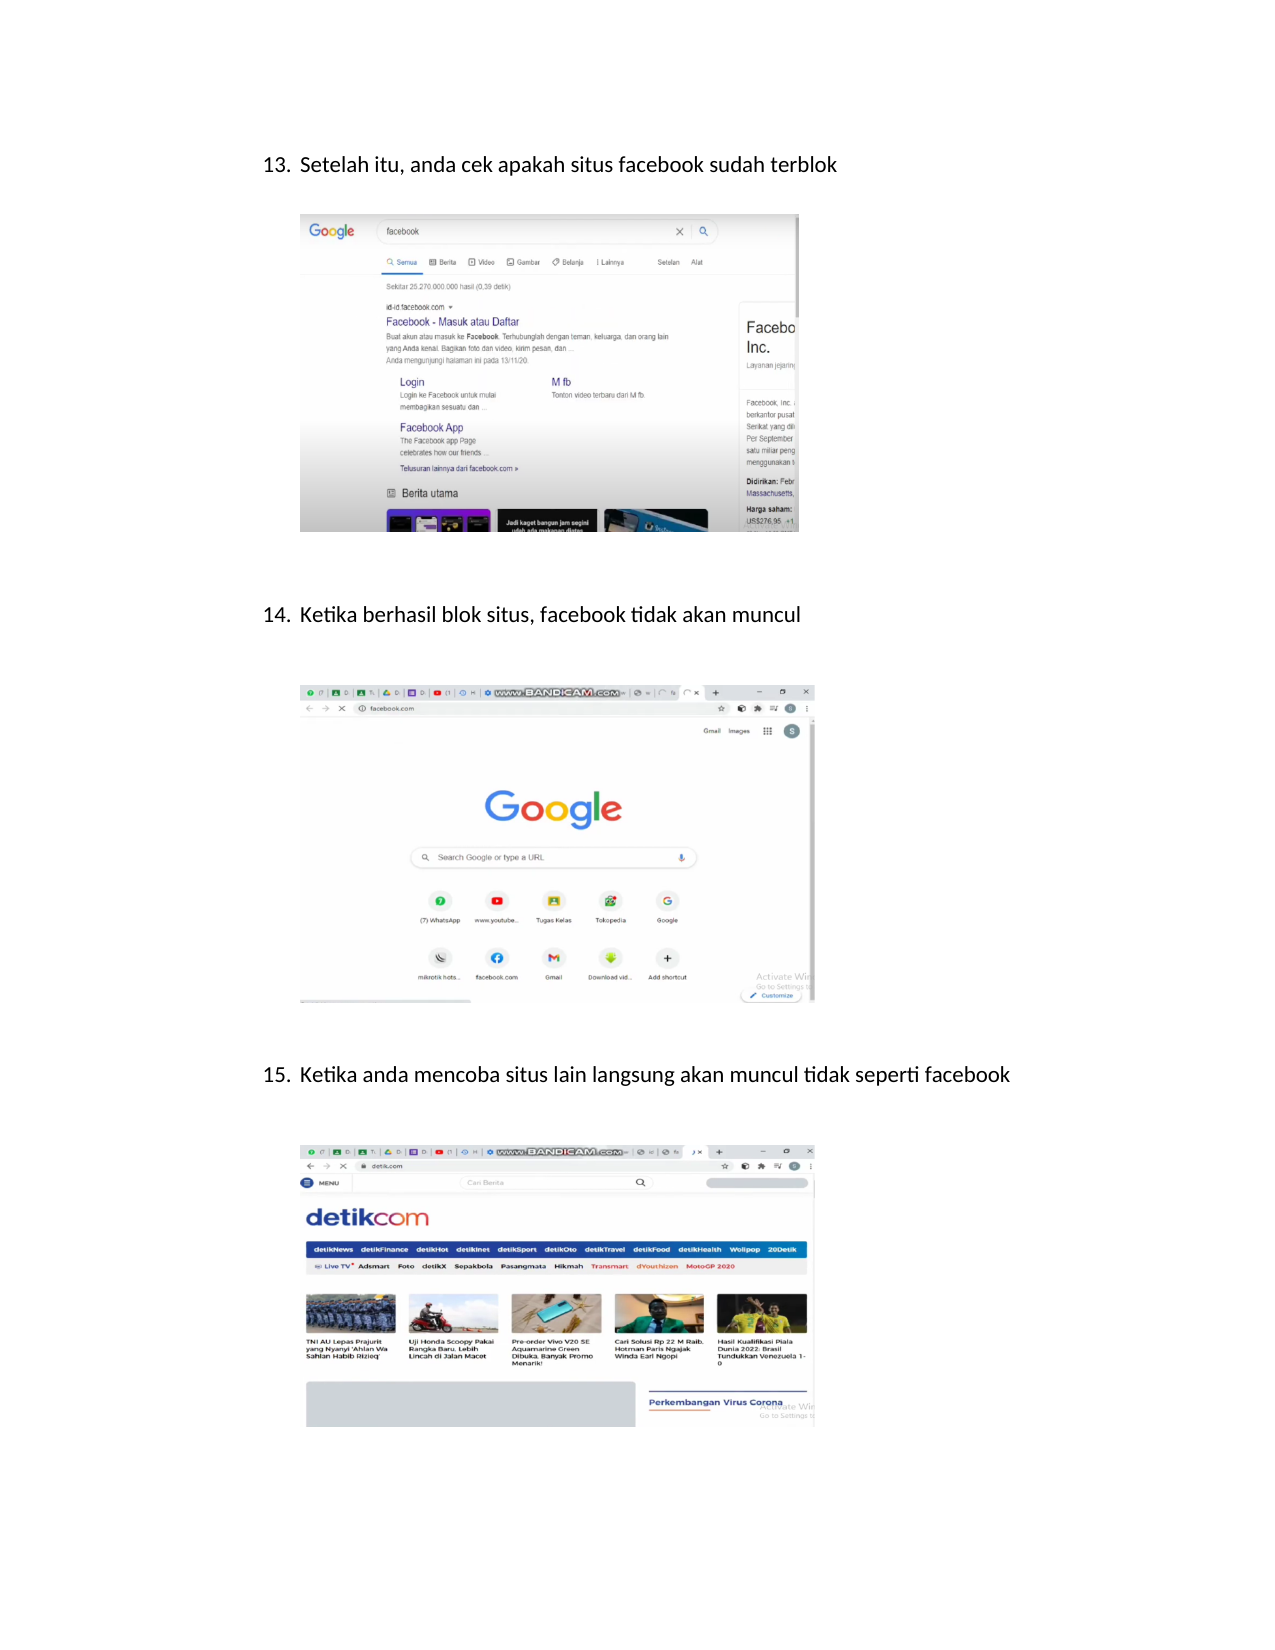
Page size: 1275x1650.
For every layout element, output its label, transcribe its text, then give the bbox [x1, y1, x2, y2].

list Ketika anda mencoba situs lain langsung akan muncul tidak seperti facebook [262, 1060, 1125, 1088]
picture [300, 214, 799, 532]
list Setelah itu, anda cek apakah situs facebook sudah terblok [262, 150, 1125, 178]
picture [300, 685, 815, 1003]
picture [300, 1145, 815, 1427]
list Ketika berhasil blok situs, facebook tidak akan muncul [262, 600, 1125, 628]
